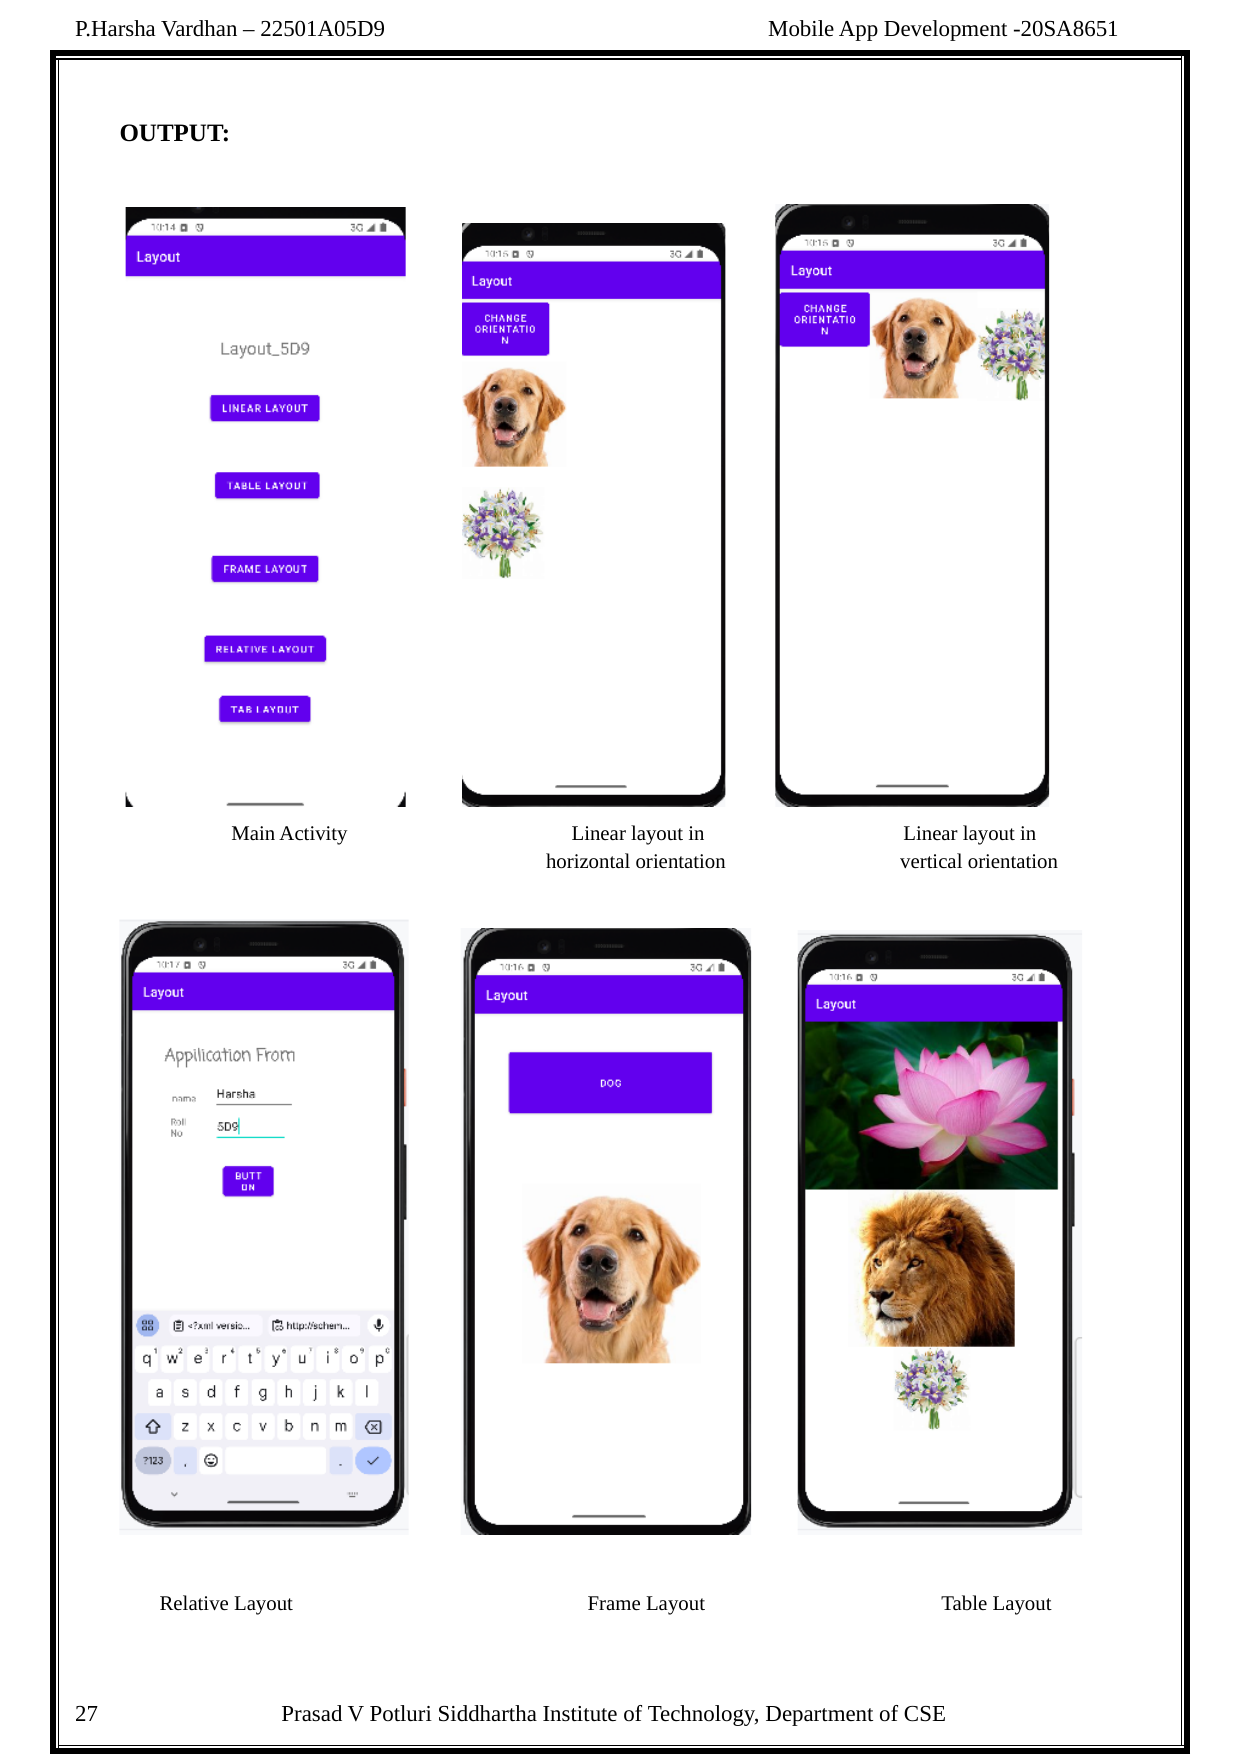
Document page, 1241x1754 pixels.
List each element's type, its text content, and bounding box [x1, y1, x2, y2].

text OUTPUT: [119, 118, 1165, 147]
picture [775, 204, 1050, 807]
picture [119, 919, 409, 1535]
picture [462, 223, 726, 807]
text Main Activity Linear layout in Linear layout in [119, 821, 1165, 844]
picture [797, 930, 1083, 1535]
text Relative Layout Frame Layout Table Layout [119, 1591, 1165, 1615]
picture [460, 928, 752, 1535]
picture [125, 207, 406, 807]
text horizontal orientation vertical orientation [450, 849, 1165, 873]
